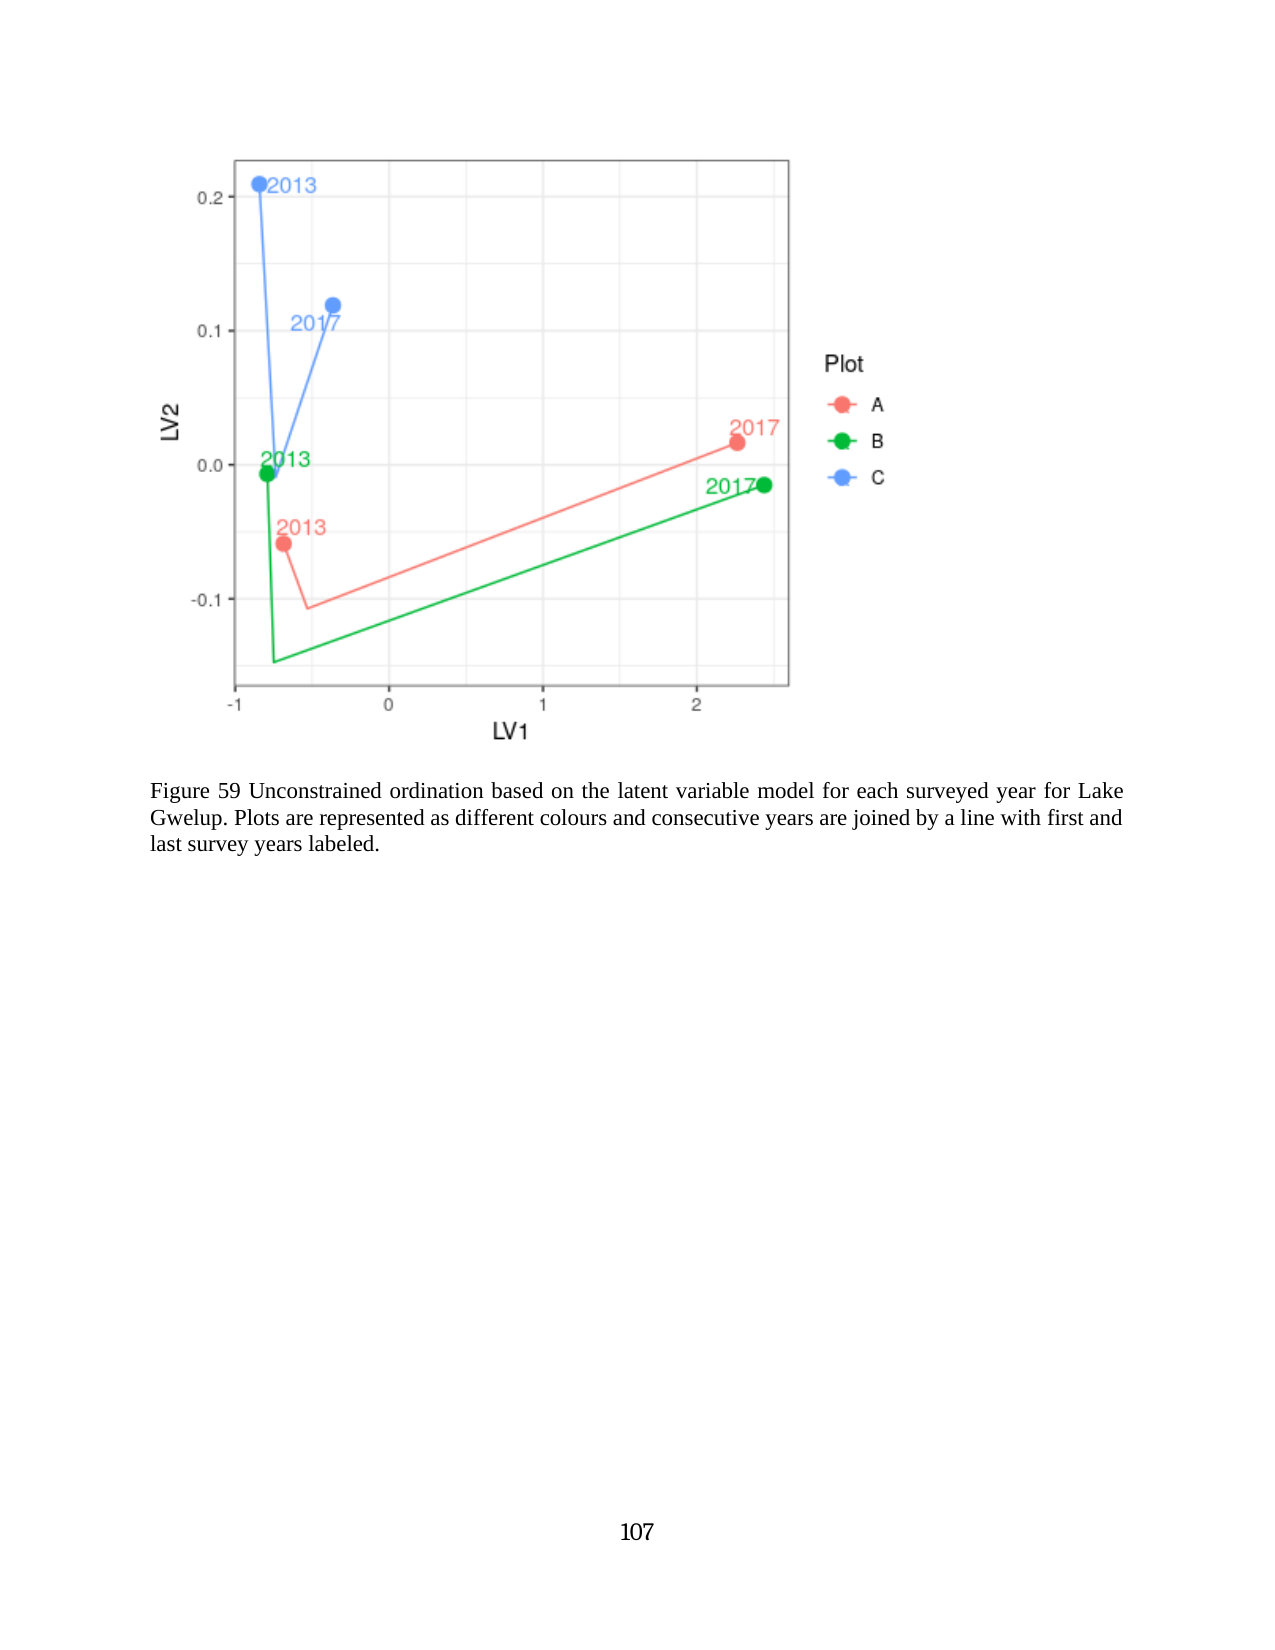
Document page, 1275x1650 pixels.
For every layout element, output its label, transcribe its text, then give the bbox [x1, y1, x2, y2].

picture [150, 150, 908, 757]
text Figure 59 Unconstrained ordination based on the latent variable model for each surveyed year for Lake Gwelup. Plots are represented as different colours and consecutive years are joined by a line with first and last survey years labeled. [150, 777, 1125, 856]
